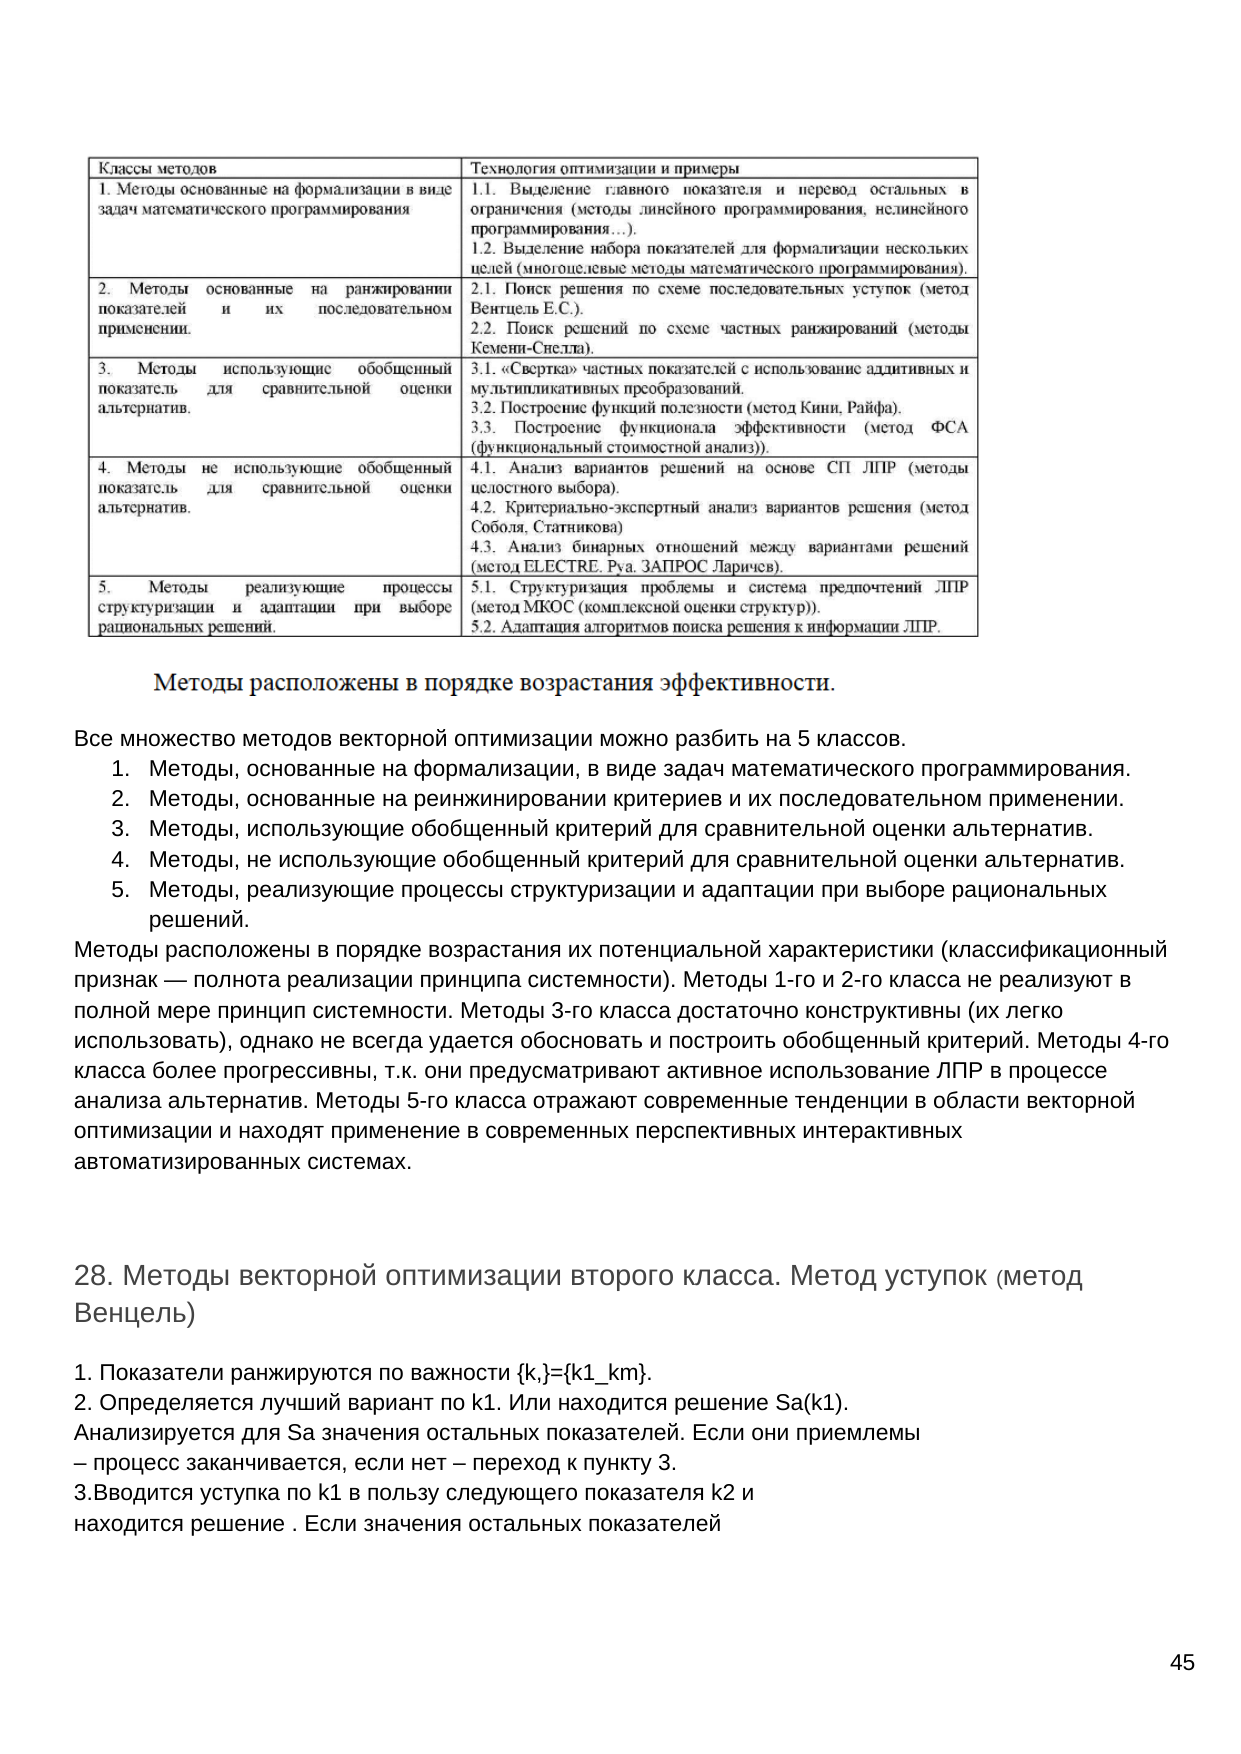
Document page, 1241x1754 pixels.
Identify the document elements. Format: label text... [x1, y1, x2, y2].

text 2. Определяется лучший вариант по k1. Или находится решение Sa(k1). [74, 1389, 1195, 1415]
text – процесс заканчивается, если нет – переход к пункту 3. [74, 1449, 1195, 1476]
text Анализируется для Sa значения остальных показателей. Если они приемлемы [74, 1419, 1195, 1445]
list Методы, не использующие обобщенный критерий для сравнительной оценки альтернатив. [111, 846, 1195, 872]
text Методы расположены в порядке возрастания их потенциальной характеристики (классификационный признак — полнота реализации принципа системности). Методы 1-го и 2-го класса не реализуют в полной мере принцип системности. Методы 3-го класса достаточно конструктивны (их легко использовать), однако не всегда удается обосновать и построить обобщенный критерий. Методы 4-го класса более прогрессивны, т.к. они предусматривают активное использование ЛПР в процессе анализа альтернатив. Методы 5-го класса отражают современные тенденции в области векторной оптимизации и находят применение в современных перспективных интерактивных автоматизированных системах. [74, 936, 1195, 1174]
list Методы, реализующие процессы структуризации и адаптации при выборе рациональных решений. [111, 876, 1195, 932]
list Методы, использующие обобщенный критерий для сравнительной оценки альтернатив. [111, 815, 1195, 842]
text 1. Показатели ранжируются по важности {k,}={k1_km}. [74, 1358, 1195, 1385]
subtitle 28. Методы векторной оптимизации второго класса. Метод уступок (метод Венцель) [74, 1258, 1195, 1329]
list Методы, основанные на реинжинировании критериев и их последовательном применении. [111, 785, 1195, 811]
picture [73, 150, 1014, 696]
list Методы, основанные на формализации, в виде задач математического программирования. [111, 755, 1195, 781]
text 3.Вводится уступка по k1 в пользу следующего показателя k2 и [74, 1479, 1195, 1506]
text находится решение . Если значения остальных показателей [74, 1509, 1195, 1536]
text Все множество методов векторной оптимизации можно разбить на 5 классов. [74, 725, 1195, 751]
